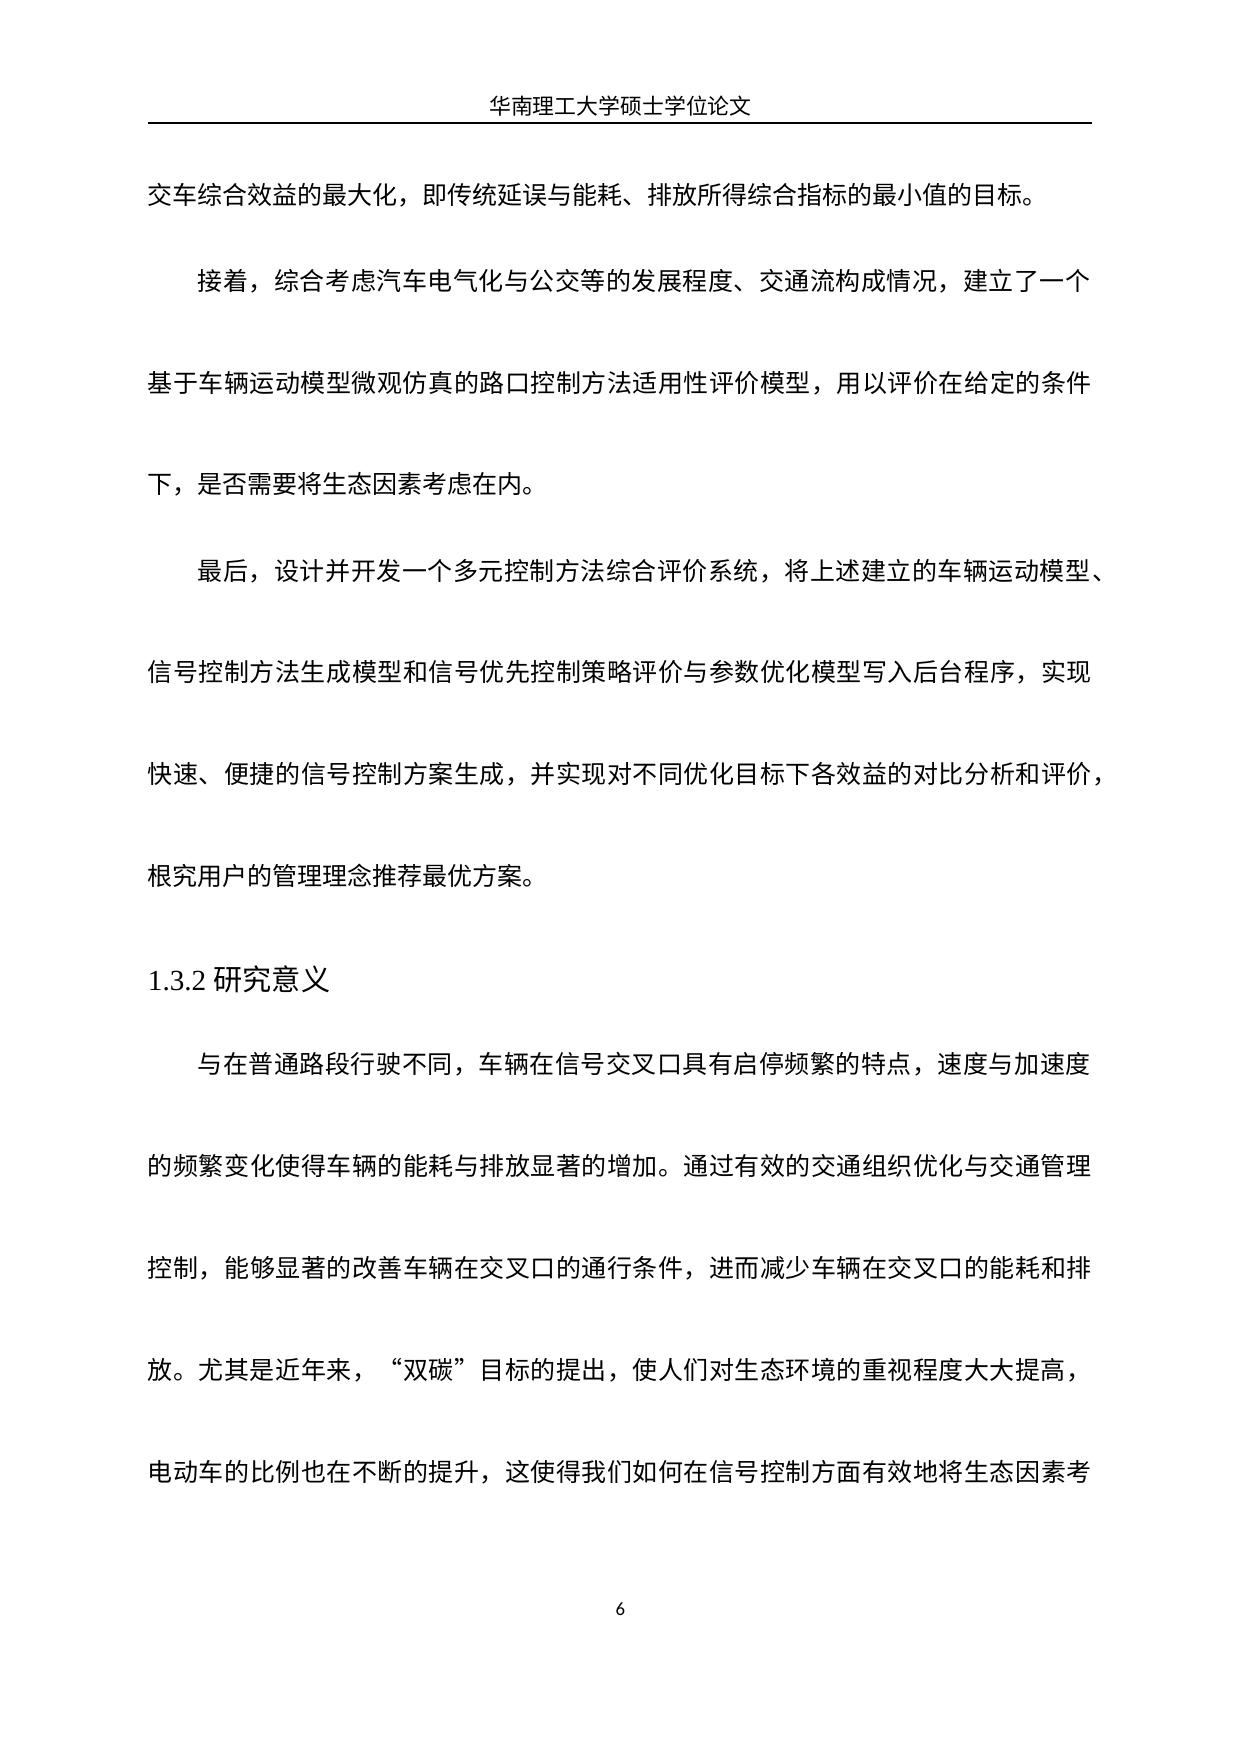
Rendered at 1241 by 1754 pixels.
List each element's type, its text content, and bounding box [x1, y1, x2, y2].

text 接着，综合考虑汽车电气化与公交等的发展程度、交通流构成情况，建立了一个基于车辆运动模型微观仿真的路口控制方法适用性评价模型，用以评价在给定的条件下，是否需要将生态因素考虑在内。 [148, 245, 1092, 517]
subtitle 1.3.2 研究意义 [148, 944, 1092, 1012]
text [148, 1029, 1092, 1504]
text 最后，设计并开发一个多元控制方法综合评价系统，将上述建立的车辆运动模型、信号控制方法生成模型和信号优先控制策略评价与参数优化模型写入后台程序，实现快速、便捷的信号控制方案生成，并实现对不同优化目标下各效益的对比分析和评价，根究用户的管理理念推荐最优方案。 [148, 535, 1092, 909]
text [148, 159, 1092, 227]
